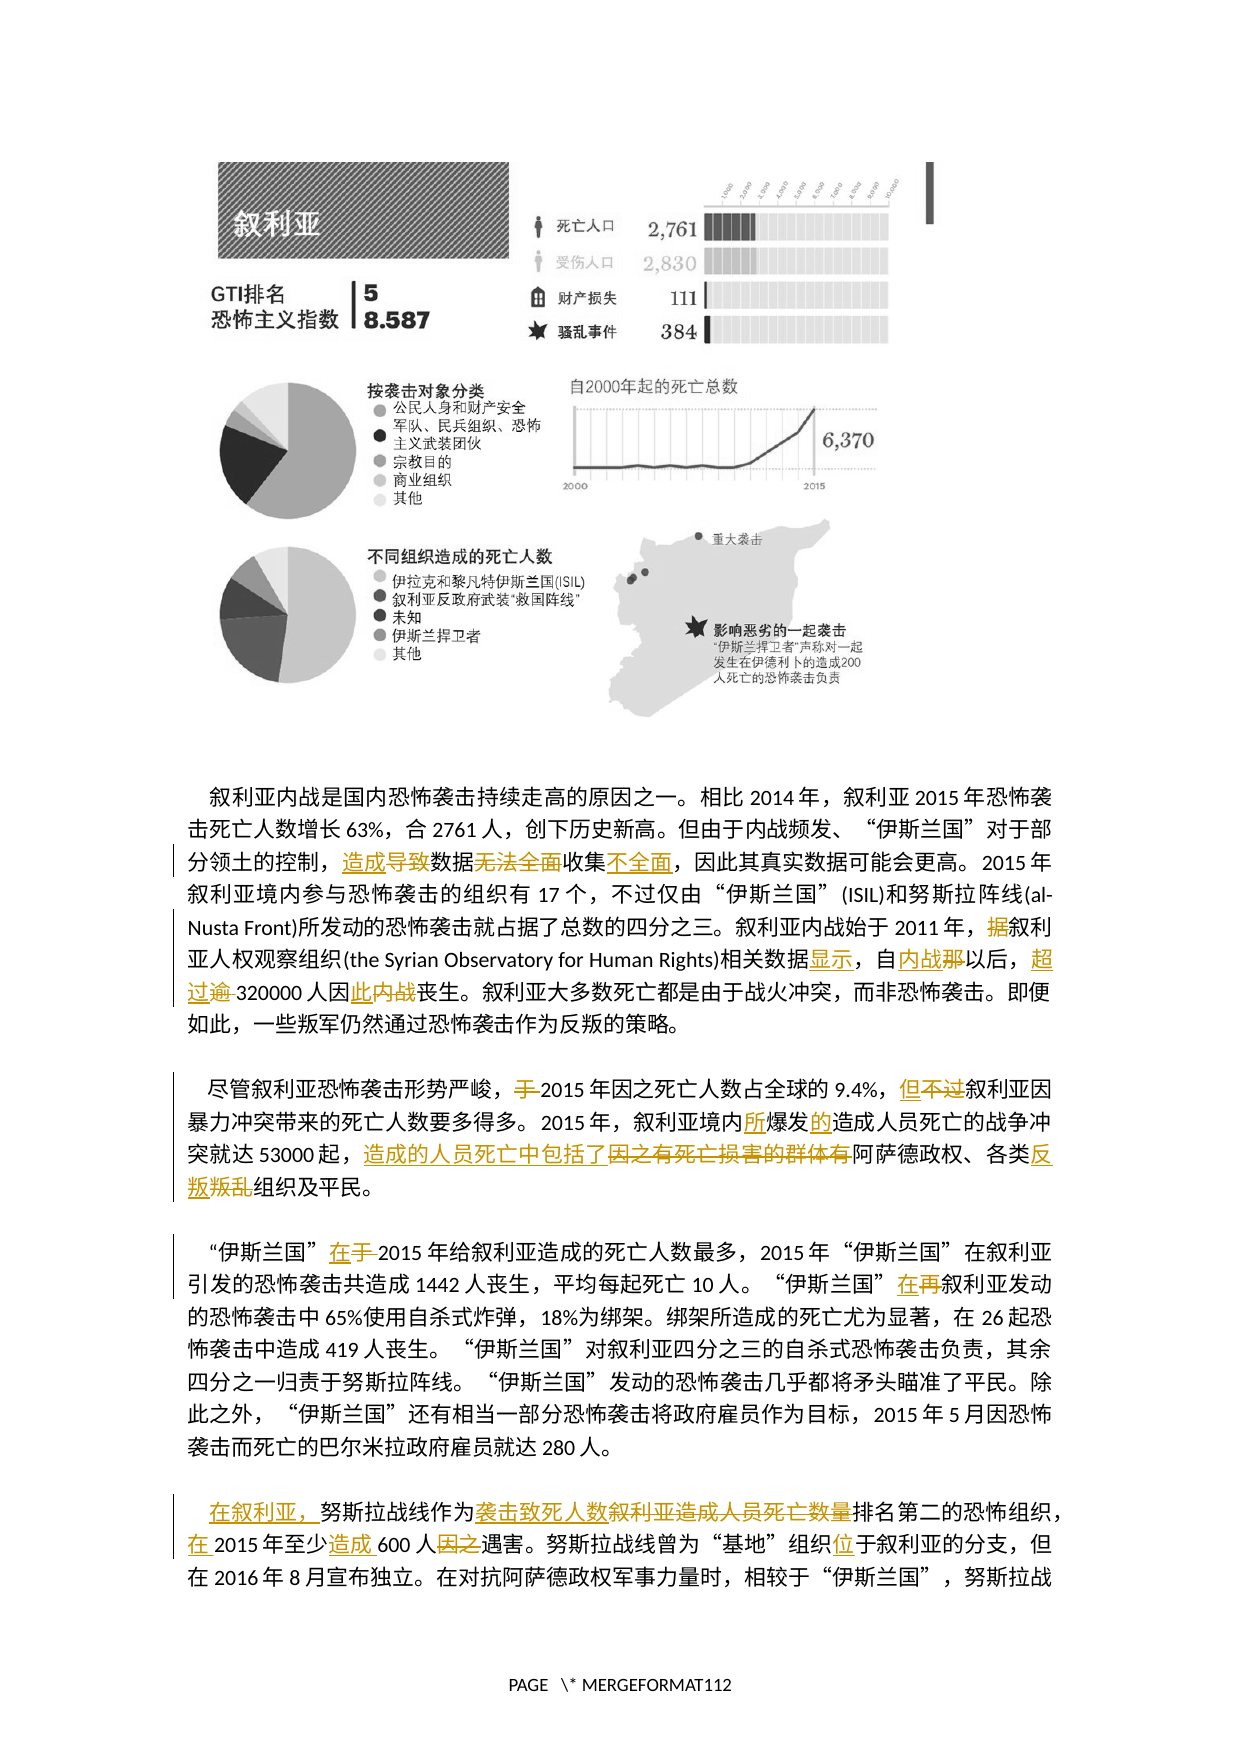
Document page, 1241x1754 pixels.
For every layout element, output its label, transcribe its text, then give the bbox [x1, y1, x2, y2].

text 尽管叙利亚恐怖袭击形势严峻，2015年因之死亡人数占全球的9.4%，叙利亚因暴力冲突带来的死亡人数要多得多。2015年，叙利亚境内爆发造成人员死亡的战争冲突就达53000起，阿萨德政权、各类组织及平民。 [187, 1072, 1053, 1202]
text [187, 1494, 1053, 1592]
text 叙利亚内战是国内恐怖袭击持续走高的原因之一。相比2014年，叙利亚2015年恐怖袭击死亡人数增长63%，合2761人，创下历史新高。但由于内战频发、“伊斯兰国”对于部分领土的控制，数据收集，因此其真实数据可能会更高。2015年叙利亚境内参与恐怖袭击的组织有17个，不过仅由“伊斯兰国”(ISIL)和努斯拉阵线(al-Nusta Front)所发动的恐怖袭击就占据了总数的四分之三。叙利亚内战始于2011年，叙利亚人权观察组织(the Syrian Observatory for Human Rights)相关数据，自以后，320000人因丧生。叙利亚大多数死亡都是由于战火冲突，而非恐怖袭击。即便如此，一些叛军仍然通过恐怖袭击作为反叛的策略。 [187, 779, 1053, 1039]
text “伊斯兰国”2015年给叙利亚造成的死亡人数最多，2015年“伊斯兰国”在叙利亚引发的恐怖袭击共造成1442人丧生，平均每起死亡10人。“伊斯兰国”叙利亚发动的恐怖袭击中65%使用自杀式炸弹，18%为绑架。绑架所造成的死亡尤为显著，在26起恐怖袭击中造成419人丧生。“伊斯兰国”对叙利亚四分之三的自杀式恐怖袭击负责，其余四分之一归责于努斯拉阵线。“伊斯兰国”发动的恐怖袭击几乎都将矛头瞄准了平民。除此之外，“伊斯兰国”还有相当一部分恐怖袭击将政府雇员作为目标，2015年5月因恐怖袭击而死亡的巴尔米拉政府雇员就达280人。 [187, 1234, 1053, 1462]
